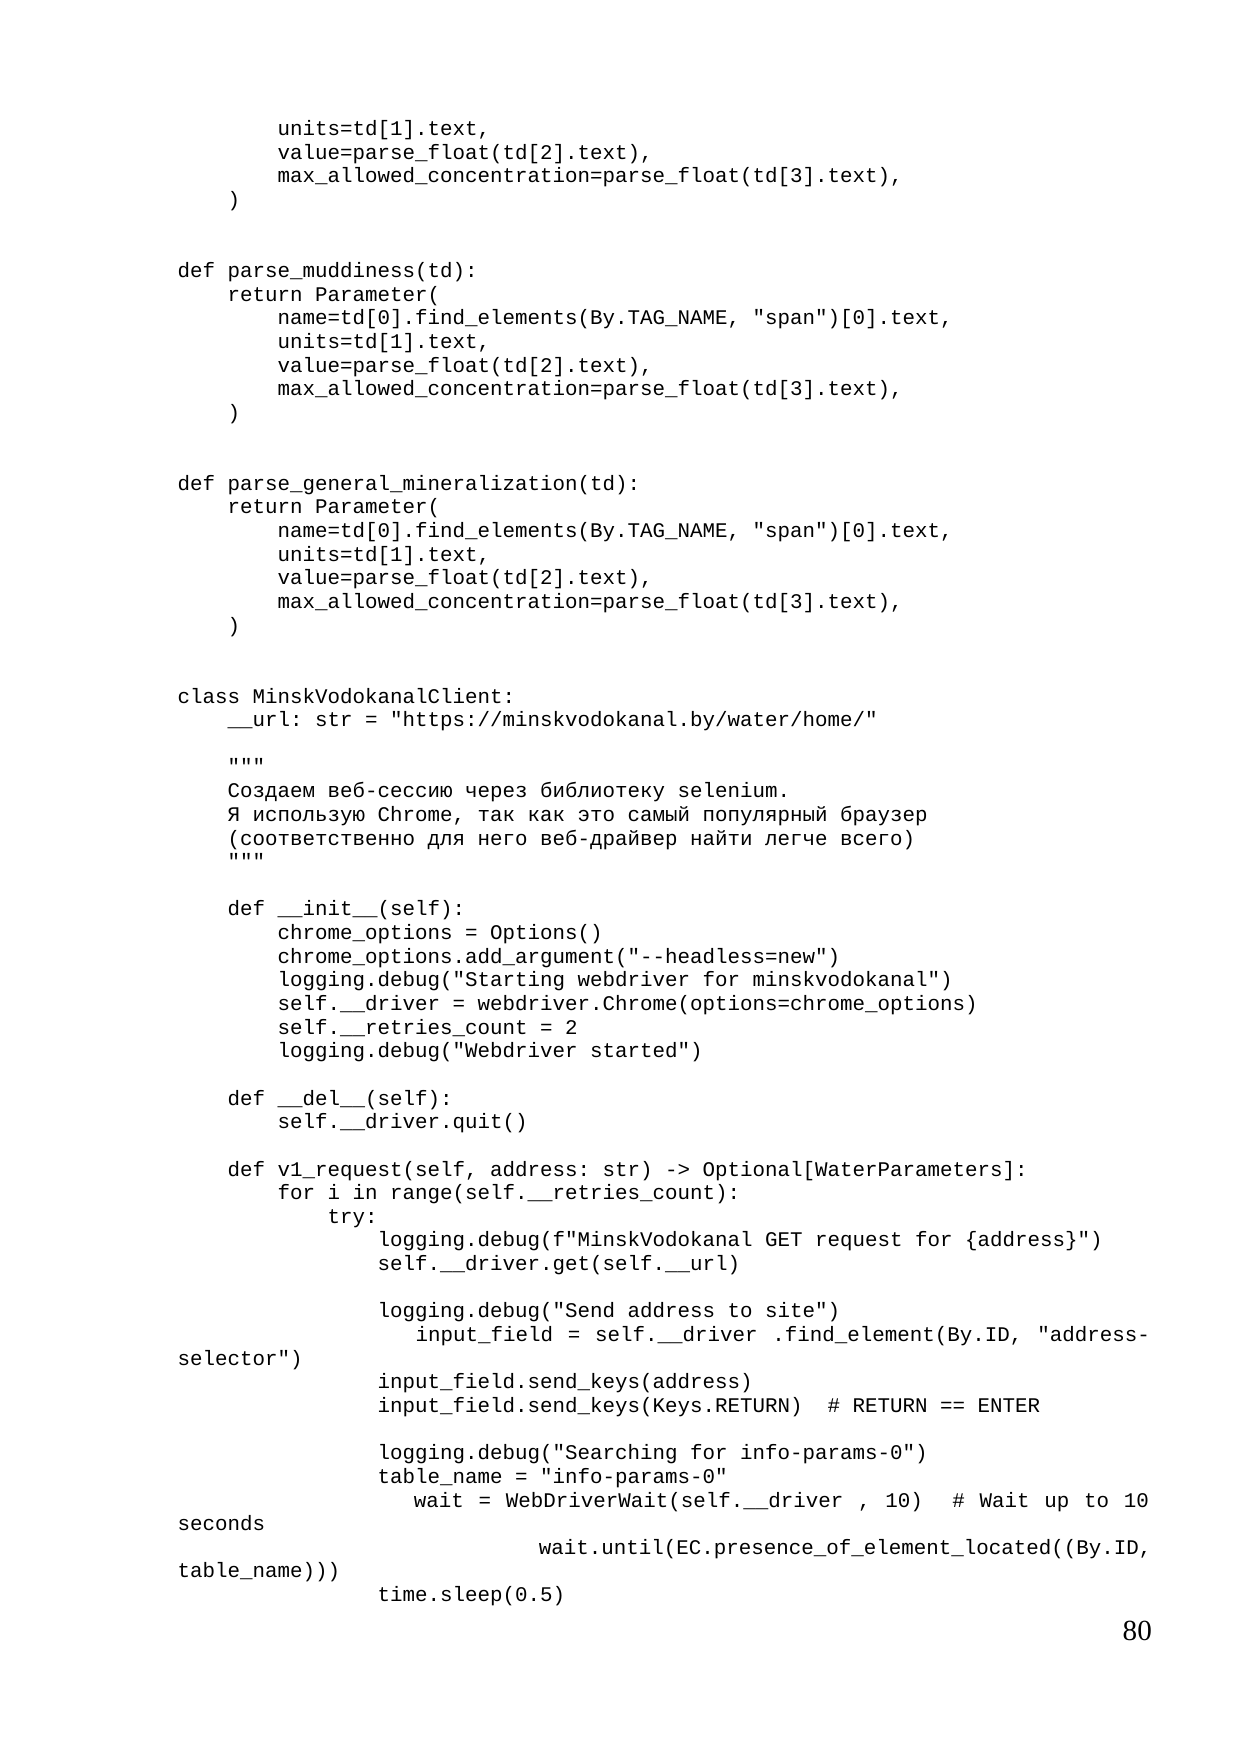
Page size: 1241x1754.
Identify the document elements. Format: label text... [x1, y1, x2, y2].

text time.sleep(0.5) [177, 1584, 1152, 1608]
text for i in range(self.__retries_count): [177, 1182, 1152, 1206]
text (соответственно для него веб-драйвер найти легче всего) [177, 827, 1152, 851]
text logging.debug(f"MinskVodokanal GET request for {address}") [177, 1229, 1152, 1253]
text chrome_options.add_argument("--headless=new") [177, 946, 1152, 969]
text max_allowed_concentration=parse_float(td[3].text), [177, 591, 1152, 615]
text Я использую Chrome, так как это самый популярный браузер [177, 804, 1152, 827]
text self.__driver.quit() [177, 1111, 1152, 1135]
text wait = WebDriverWait(self.__driver , 10) # Wait up to 10 seconds [177, 1489, 1152, 1537]
text value=parse_float(td[2].text), [177, 142, 1152, 165]
text wait.until(EC.presence_of_element_located((By.ID, table_name))) [177, 1537, 1152, 1584]
text input_field = self.__driver .find_element(By.ID, "address-selector") [177, 1324, 1152, 1371]
text ) [177, 615, 1152, 638]
text return Parameter( [177, 496, 1152, 520]
text table_name = "info-params-0" [177, 1466, 1152, 1489]
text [177, 307, 1152, 331]
text logging.debug("Send address to site") [177, 1300, 1152, 1324]
text Создаем веб-сессию через библиотеку selenium. [177, 780, 1152, 804]
text """ [177, 757, 1152, 780]
text name=td[0].find_elements(By.TAG_NAME, "span")[0].text, [177, 520, 1152, 544]
text return Parameter( [177, 284, 1152, 307]
text logging.debug("Starting webdriver for minskvodokanal") [177, 969, 1152, 993]
text self.__retries_count = 2 [177, 1017, 1152, 1040]
text value=parse_float(td[2].text), [177, 567, 1152, 591]
text ) [177, 189, 1152, 213]
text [177, 165, 1152, 189]
text __url: str = "https://minskvodokanal.by/water/home/" [177, 709, 1152, 733]
text input_field.send_keys(Keys.RETURN) # RETURN == ENTER [177, 1395, 1152, 1419]
text units=td[1].text, [177, 544, 1152, 567]
text def __init__(self): [177, 898, 1152, 922]
text logging.debug("Searching for info-params-0") [177, 1442, 1152, 1466]
text """ [177, 851, 1152, 875]
text self.__driver.get(self.__url) [177, 1253, 1152, 1277]
text max_allowed_concentration=parse_float(td[3].text), [177, 378, 1152, 402]
text def parse_general_mineralization(td): [177, 473, 1152, 496]
text def parse_muddiness(td): [177, 260, 1152, 284]
text class MinskVodokanalClient: [177, 686, 1152, 709]
text input_field.send_keys(address) [177, 1371, 1152, 1395]
text value=parse_float(td[2].text), [177, 354, 1152, 378]
text units=td[1].text, [177, 118, 1152, 142]
text logging.debug("Webdriver started") [177, 1040, 1152, 1064]
text self.__driver = webdriver.Chrome(options=chrome_options) [177, 993, 1152, 1017]
text units=td[1].text, [177, 331, 1152, 354]
text def __del__(self): [177, 1088, 1152, 1111]
text ) [177, 402, 1152, 426]
text try: [177, 1206, 1152, 1229]
text chrome_options = Options() [177, 922, 1152, 946]
text def v1_request(self, address: str) -> Optional[WaterParameters]: [177, 1158, 1152, 1182]
